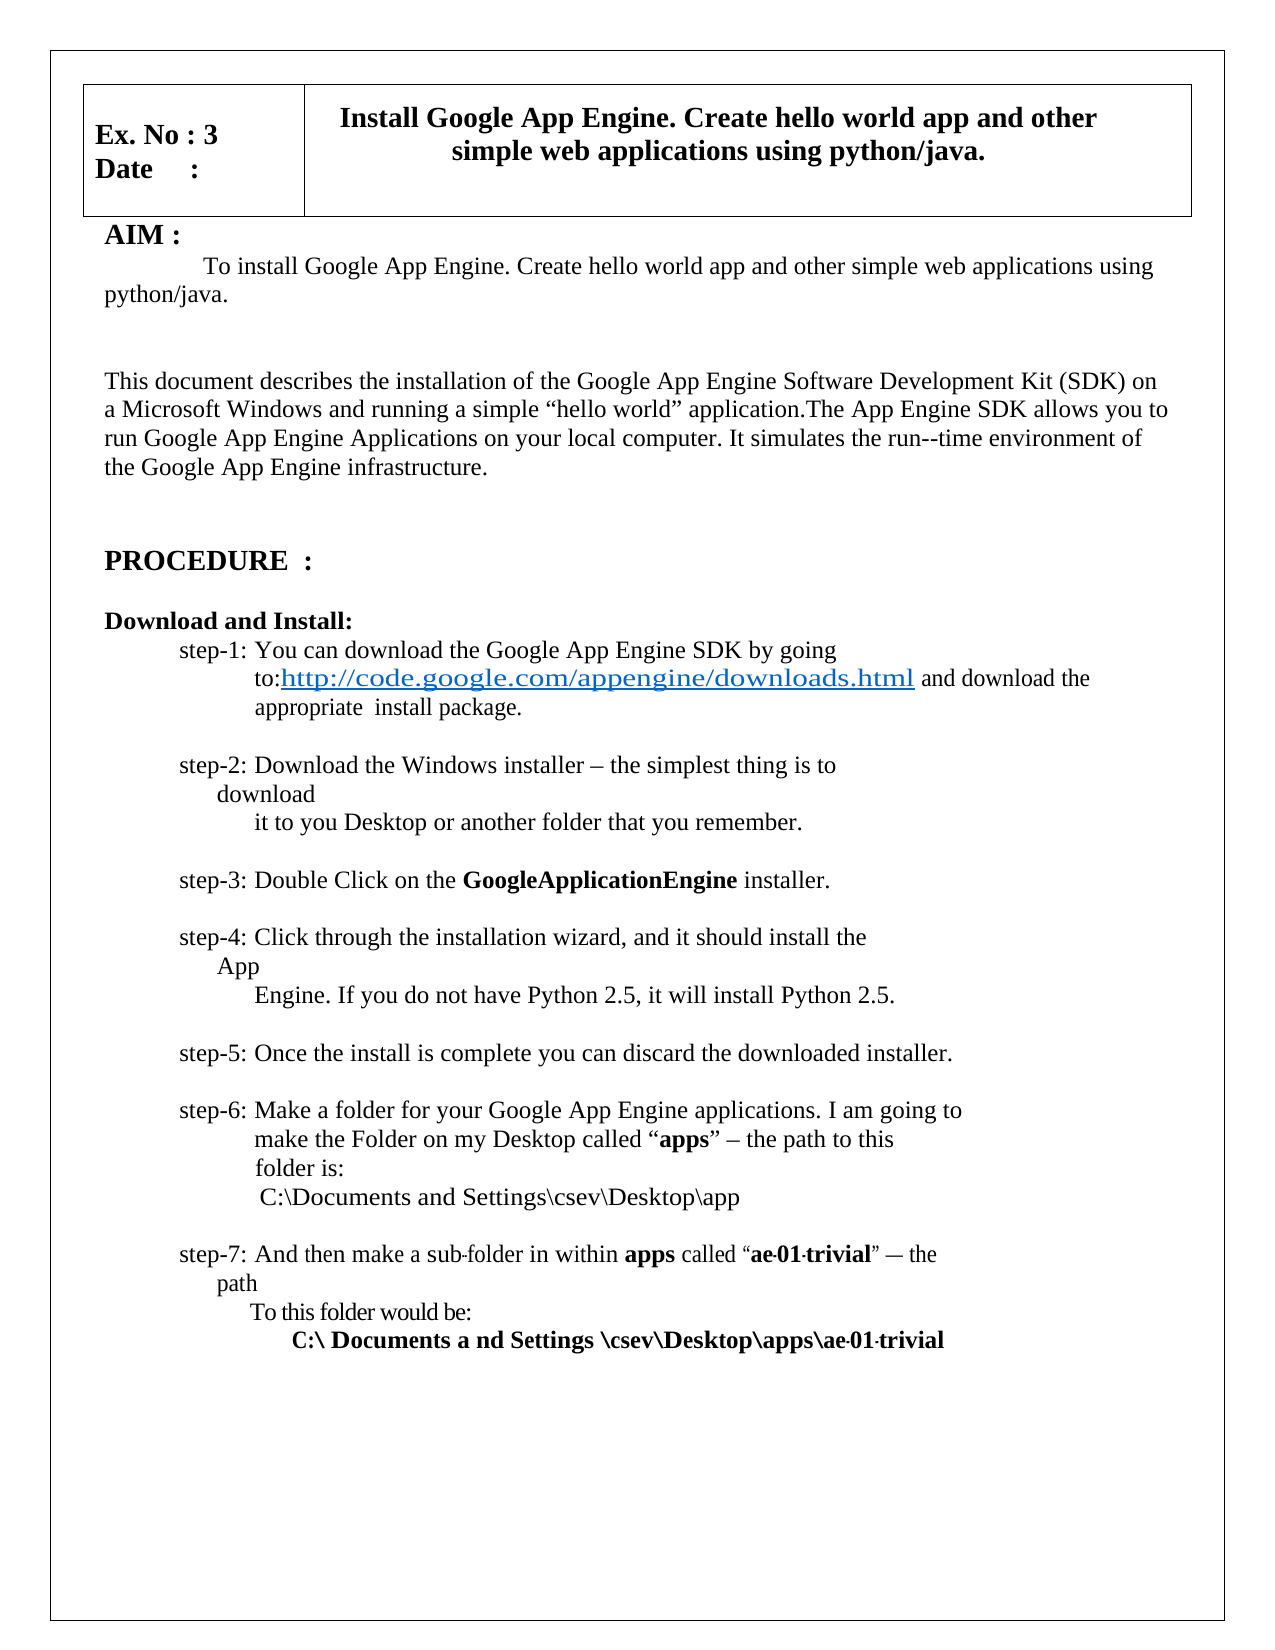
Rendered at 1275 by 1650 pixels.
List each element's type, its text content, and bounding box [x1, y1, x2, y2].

list And then make a sub-‐folder in within apps called “ae-01-trivial” – the path [179, 1239, 975, 1297]
text C:\Documents and Settings\csev\Desktop\app [217, 1182, 1171, 1210]
list Click through the installation wizard, and it should install the App [179, 922, 915, 980]
list You can download the Google App Engine SDK by going [179, 635, 1171, 663]
subtitle C:\ Documents a nd Settings \csev\Desktop\apps\ae-01-trivial [254, 1325, 1171, 1354]
table_header Ex. No : 3 Date : [84, 85, 304, 216]
list Download the Windows installer – the simplest thing is to download [179, 750, 915, 807]
text AIM : [104, 217, 1171, 251]
subtitle Download and Install: [104, 606, 1171, 634]
list Once the install is complete you can discard the downloaded installer. [179, 1038, 1171, 1066]
list Make a folder for your Google App Engine applications. I am going to [179, 1095, 1171, 1124]
list Double Click on the GoogleApplicationEngine installer. [179, 865, 915, 894]
text Engine. If you do not have Python 2.5, it will install Python 2.5. [179, 980, 915, 1009]
text To install Google App Engine. Create hello world app and other simple web applications using python/java. [104, 251, 1171, 308]
text to:http://code.google.com/appengine/downloads.html and download the [104, 663, 1171, 692]
text PROCEDURE : [104, 543, 1171, 577]
text folder is: [217, 1153, 923, 1182]
text appropriate install package. [104, 692, 1171, 721]
text make the Folder on my Desktop called “apps” – the path to this [217, 1124, 923, 1153]
text This document describes the installation of the Google App Engine Software Development Kit (SDK) on a Microsoft Windows and running a simple “hello world” application.The App Engine SDK allows you to run Google App Engine Applications on your local computer. It simulates the run-‐time environment of the Google App Engine infrastructure. [104, 366, 1171, 481]
text it to you Desktop or another folder that you remember. [217, 807, 915, 836]
text To this folder would be: [179, 1297, 975, 1325]
table_header Install Google App Engine. Create hello world app and other simple web applications using python/java. [305, 85, 1191, 216]
